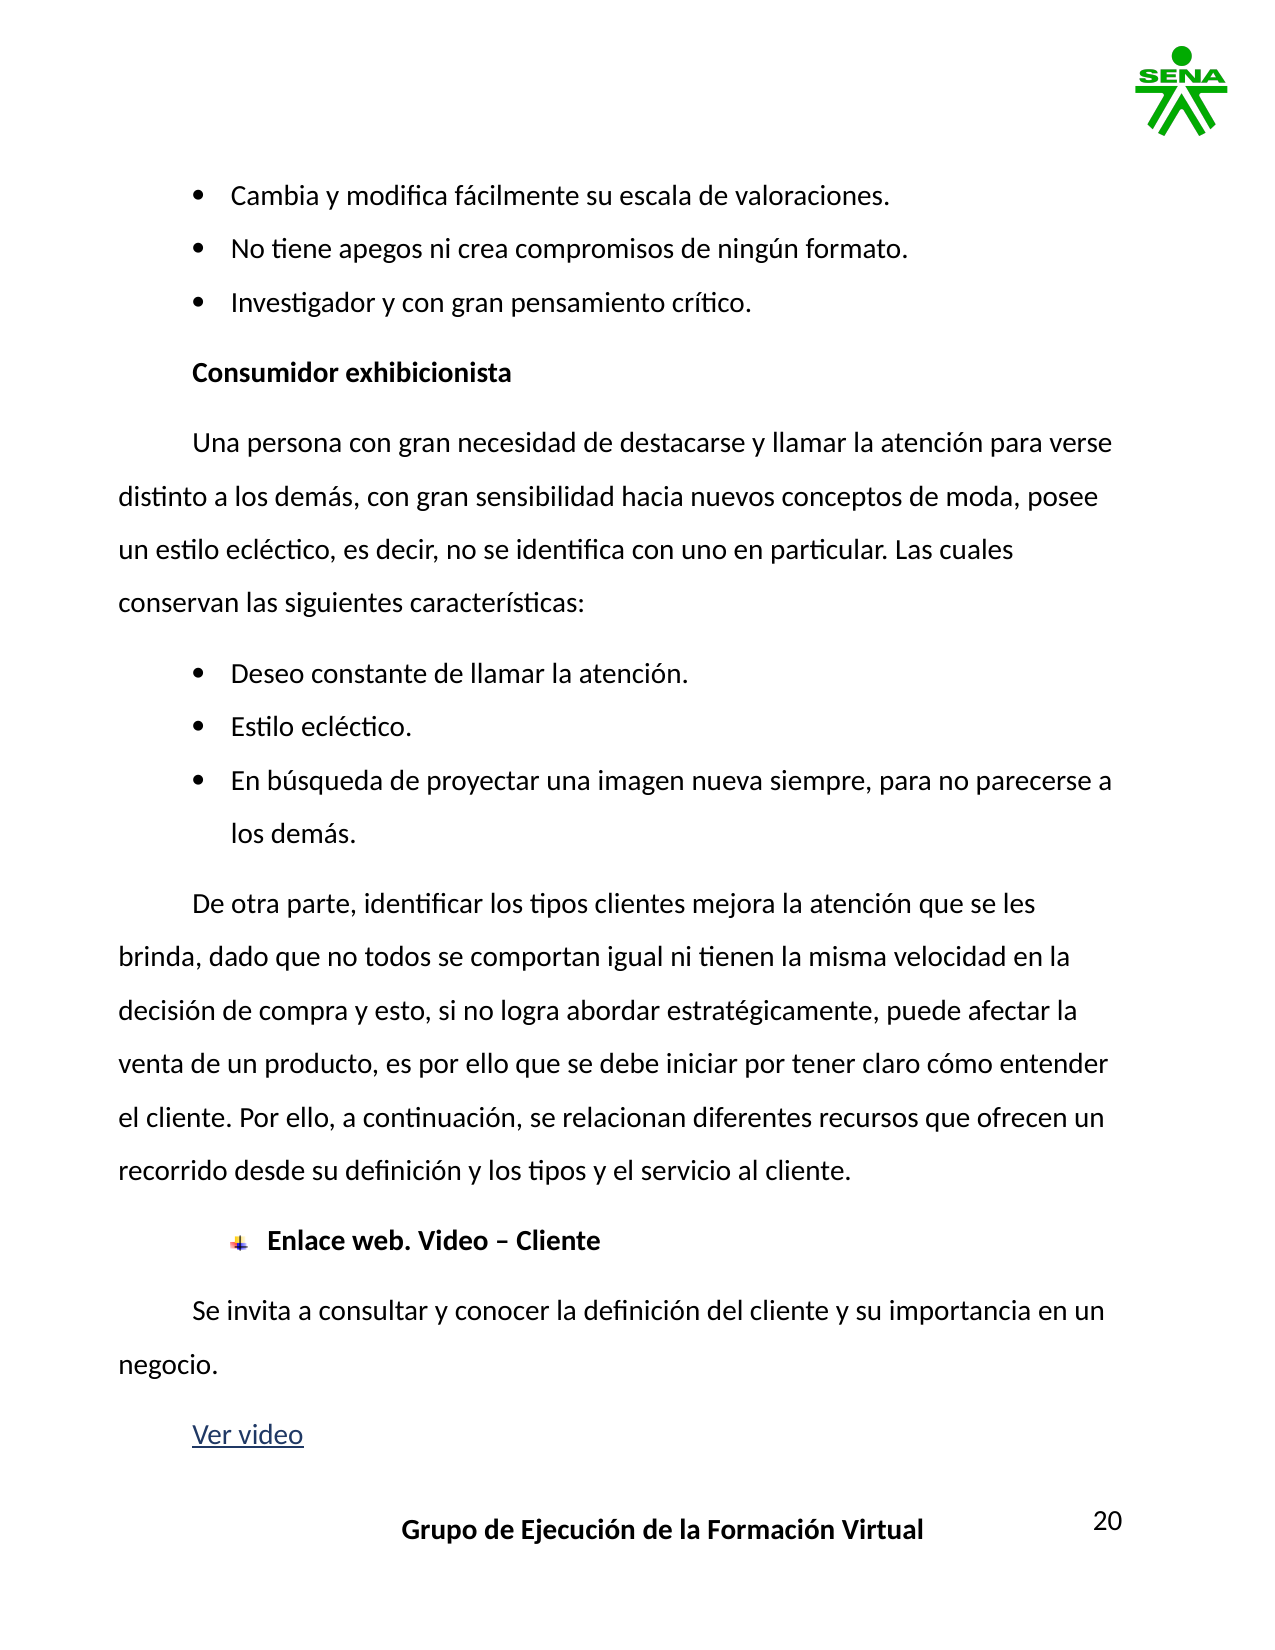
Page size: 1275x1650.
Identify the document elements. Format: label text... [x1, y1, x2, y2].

list Deseo constante de llamar la atención. [193, 655, 1122, 690]
text De otra parte, identificar los tipos clientes mejora la atención que se les brinda, dado que no todos se comportan igual ni tienen la misma velocidad en la decisión de compra y esto, si no logra abordar estratégicamente, puede afectar la venta de un producto, es por ello que se debe iniciar por tener claro cómo entender el cliente. Por ello, a continuación, se relacionan diferentes recursos que ofrecen un recorrido desde su definición y los tipos y el servicio al cliente. [118, 885, 1122, 1188]
picture [1135, 46, 1228, 136]
text Consumidor exhibicionista [118, 354, 1122, 390]
list Enlace web. Video – Cliente [229, 1222, 1122, 1258]
picture [230, 1234, 248, 1251]
list Cambia y modifica fácilmente su escala de valoraciones. [193, 177, 1122, 213]
list Investigador y con gran pensamiento crítico. [193, 284, 1122, 320]
list Estilo ecléctico. [193, 708, 1122, 744]
text Ver video [118, 1416, 1122, 1452]
list En búsqueda de proyectar una imagen nueva siempre, para no parecerse a los demás. [193, 762, 1122, 851]
text Se invita a consultar y conocer la definición del cliente y su importancia en un negocio. [118, 1292, 1122, 1382]
list No tiene apegos ni crea compromisos de ningún formato. [193, 231, 1122, 266]
text Una persona con gran necesidad de destacarse y llamar la atención para verse distinto a los demás, con gran sensibilidad hacia nuevos conceptos de moda, posee un estilo ecléctico, es decir, no se identifica con uno en particular. Las cuales conservan las siguientes características: [118, 424, 1122, 620]
